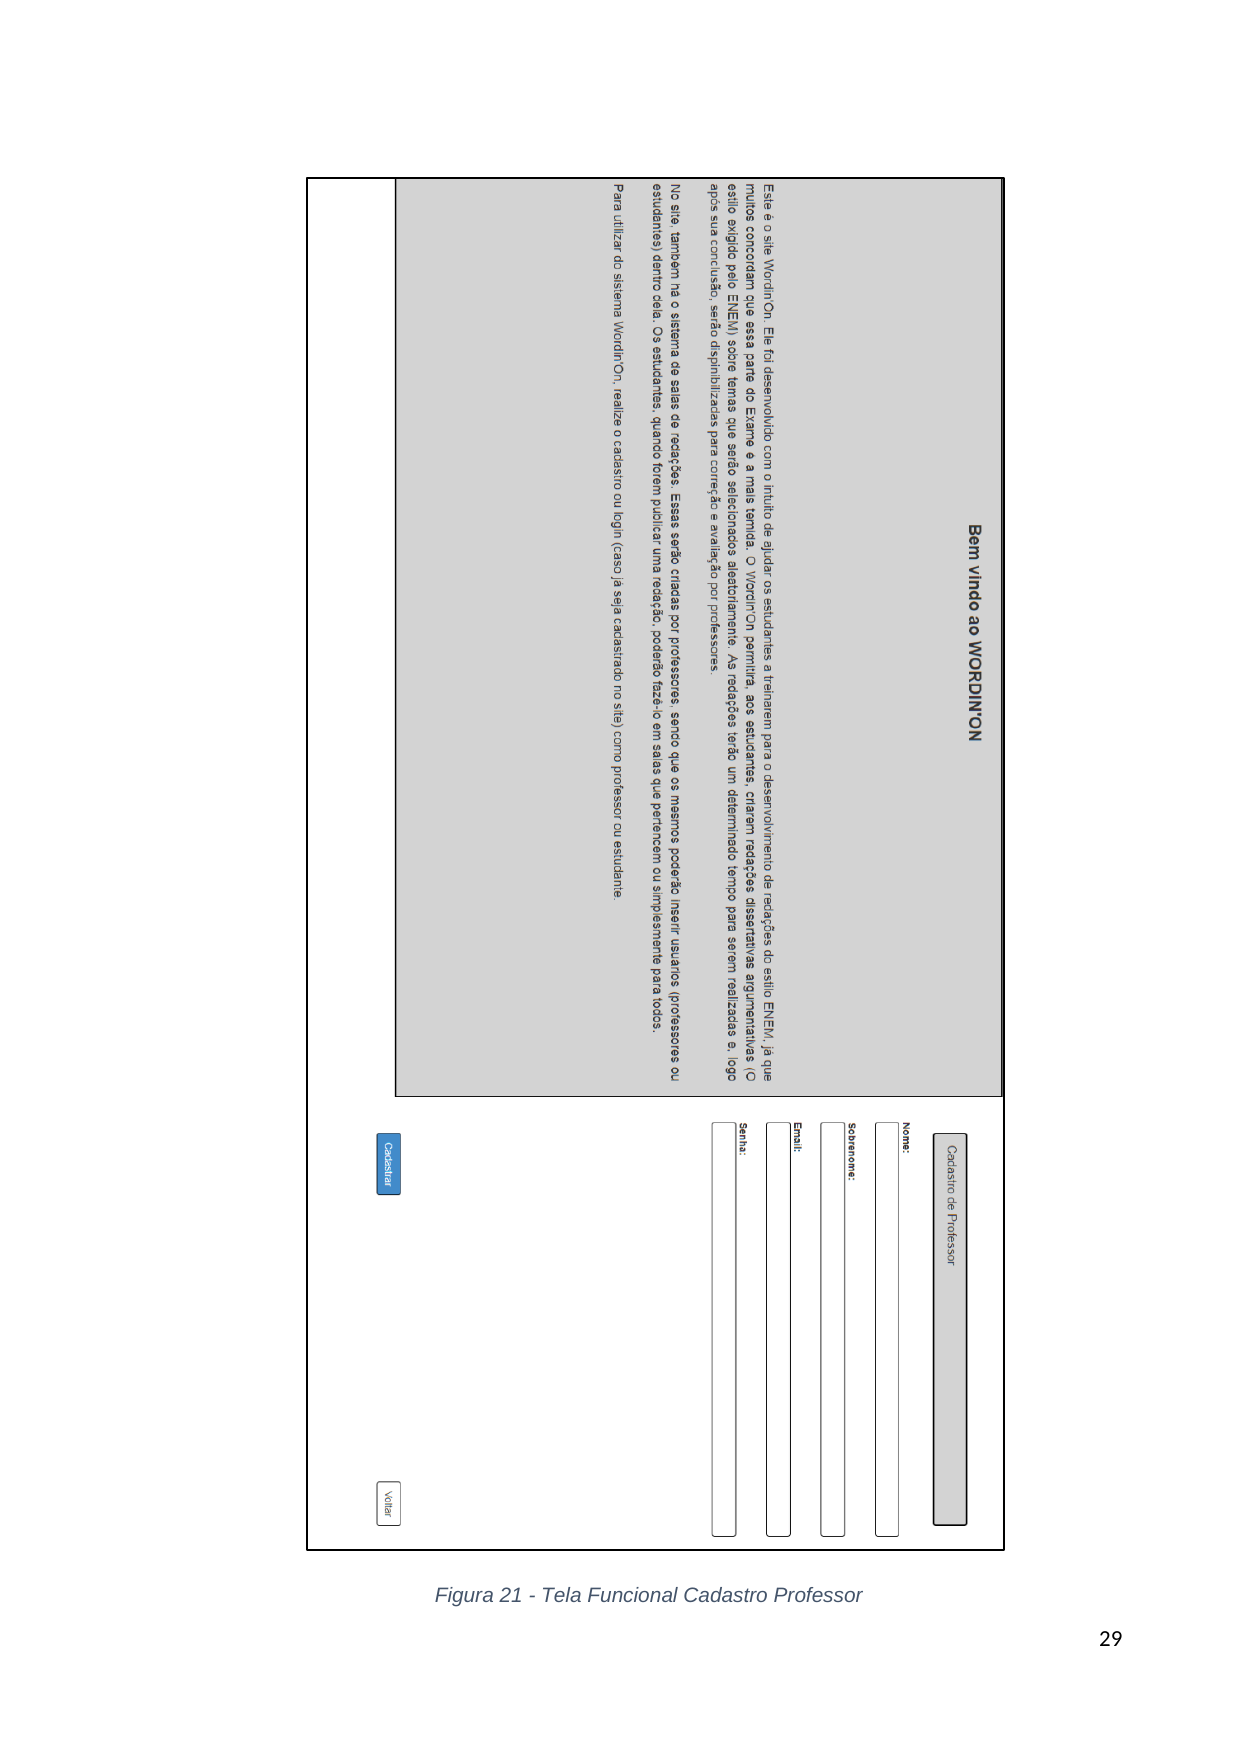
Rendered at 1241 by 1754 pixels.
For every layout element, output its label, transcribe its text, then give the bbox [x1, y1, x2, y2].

picture [308, 180, 1003, 1549]
text Figura 21 - Tela Funcional Cadastro Professor [177, 1583, 1122, 1607]
